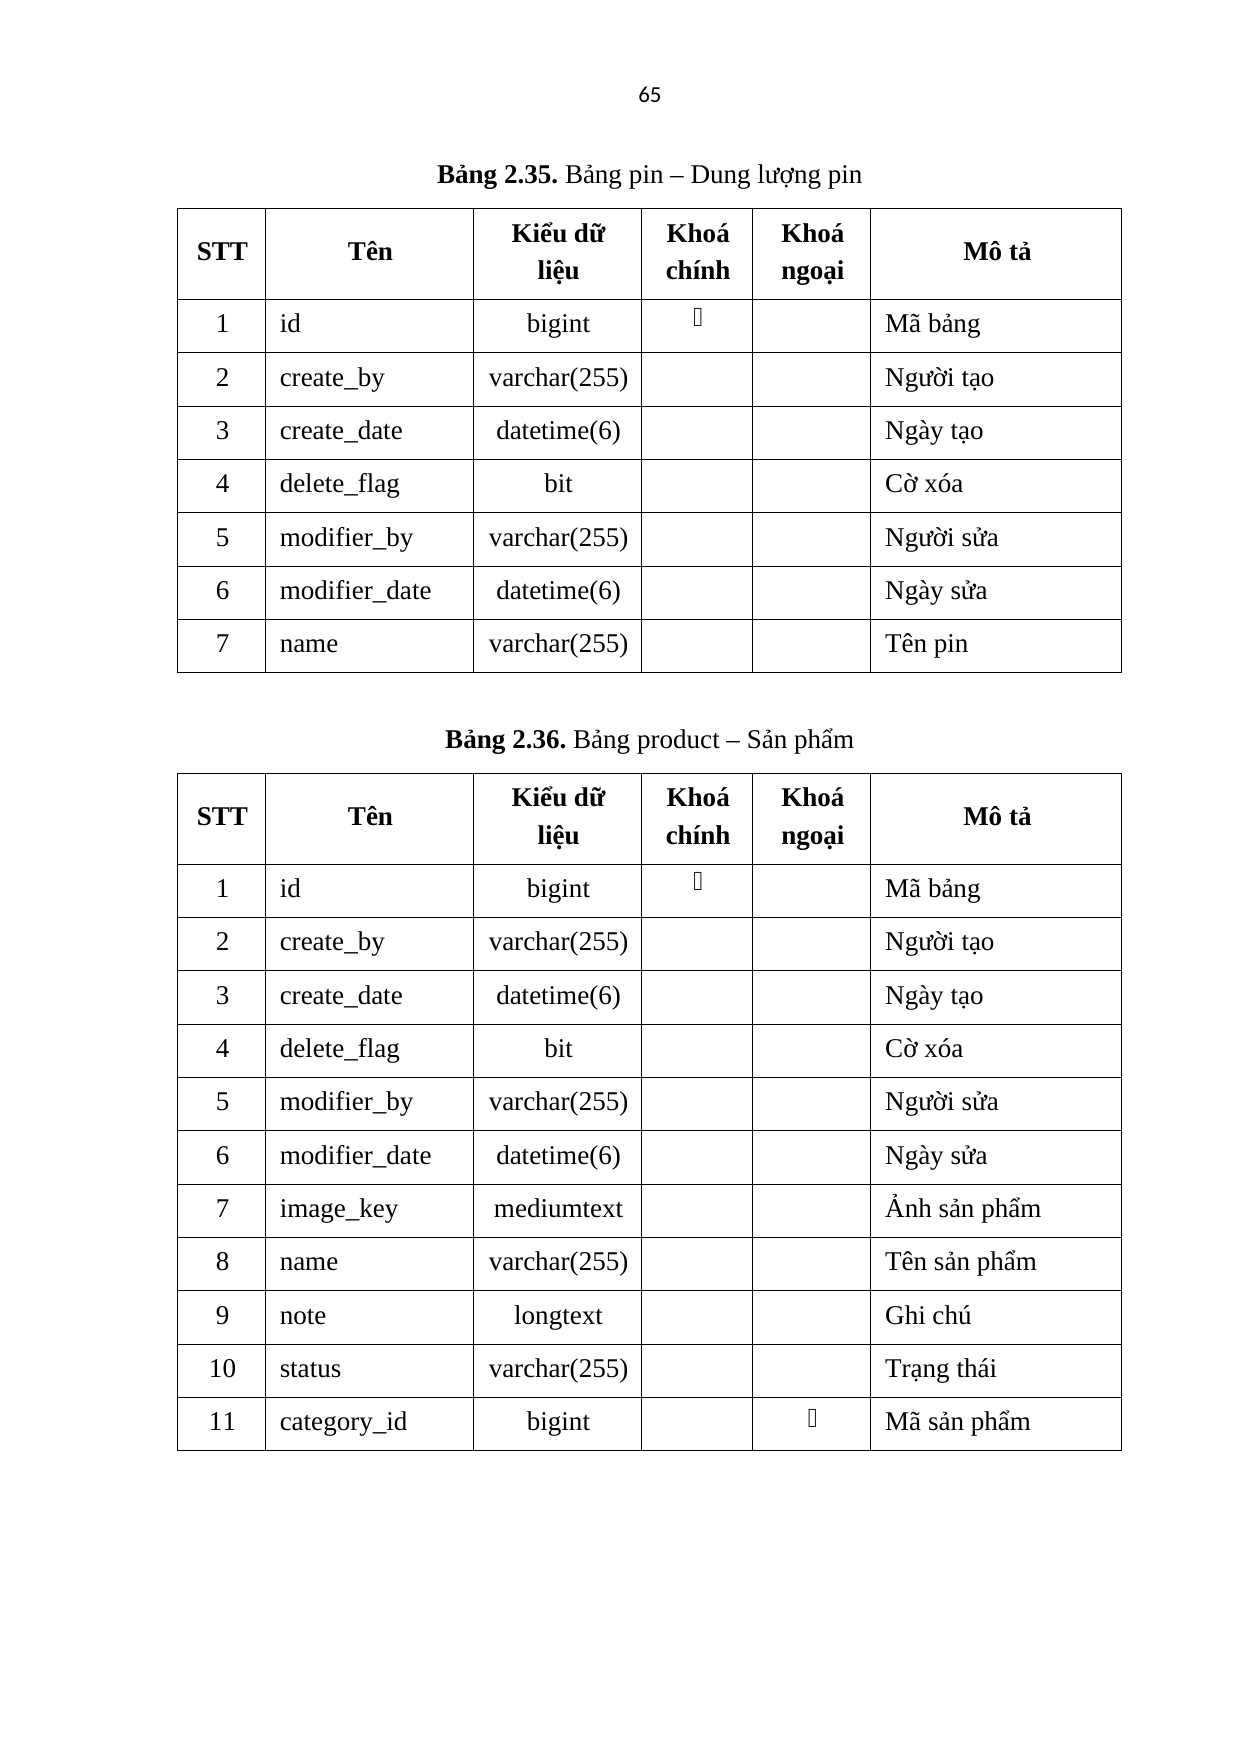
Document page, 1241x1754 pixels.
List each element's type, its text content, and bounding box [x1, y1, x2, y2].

table_cell create_by [266, 353, 473, 406]
table_cell 1 [178, 300, 265, 352]
table_cell 2 [178, 353, 265, 406]
table_cell 8 [178, 1238, 265, 1290]
table_cell bigint [474, 300, 641, 352]
table_cell 3 [178, 971, 265, 1023]
table_cell Ngày tạo [871, 407, 1121, 459]
table_cell [753, 971, 870, 1023]
table_cell [642, 513, 752, 566]
table_cell datetime(6) [474, 1131, 641, 1183]
table_cell id [266, 865, 473, 917]
table_cell Cờ xóa [871, 1025, 1121, 1077]
table_cell 7 [178, 620, 265, 672]
table_cell modifier_date [266, 1131, 473, 1183]
table_cell varchar(255) [474, 513, 641, 566]
table_header STT [178, 774, 265, 863]
table_cell 10 [178, 1345, 265, 1397]
table_cell varchar(255) [474, 1345, 641, 1397]
table_cell Ngày sửa [871, 567, 1121, 619]
table_cell Mã sản phẩm [871, 1398, 1121, 1450]
table_cell 4 [178, 460, 265, 512]
table_cell [753, 1238, 870, 1290]
table_cell create_by [266, 918, 473, 970]
table_cell [642, 567, 752, 619]
table_cell [642, 1238, 752, 1290]
table_cell [753, 1185, 870, 1237]
table_cell Mã bảng [871, 300, 1121, 352]
table_cell [642, 1398, 752, 1450]
table_cell Người tạo [871, 918, 1121, 970]
table_cell 6 [178, 1131, 265, 1183]
table_cell longtext [474, 1291, 641, 1343]
table_cell 6 [178, 567, 265, 619]
table_cell 1 [178, 865, 265, 917]
table_cell 11 [178, 1398, 265, 1450]
table_cell Người sửa [871, 513, 1121, 566]
table_cell varchar(255) [474, 1078, 641, 1130]
table_cell [642, 620, 752, 672]
table_cell note [266, 1291, 473, 1343]
table_cell varchar(255) [474, 620, 641, 672]
table_cell [753, 1078, 870, 1130]
table_cell varchar(255) [474, 1238, 641, 1290]
table_header Mô tả [871, 774, 1121, 863]
table_cell [753, 353, 870, 406]
table_cell delete_flag [266, 460, 473, 512]
table_cell create_date [266, 407, 473, 459]
table_cell [753, 865, 870, 917]
table_cell Ngày tạo [871, 971, 1121, 1023]
table_cell bigint [474, 865, 641, 917]
table_cell Người sửa [871, 1078, 1121, 1130]
table_cell category_id [266, 1398, 473, 1450]
table_header Tên [266, 209, 473, 299]
table_cell [753, 620, 870, 672]
table_cell [753, 918, 870, 970]
table_cell 4 [178, 1025, 265, 1077]
table_cell Ghi chú [871, 1291, 1121, 1343]
table_cell 5 [178, 1078, 265, 1130]
table_cell Tên sản phẩm [871, 1238, 1121, 1290]
table_cell create_date [266, 971, 473, 1023]
table_cell [642, 1025, 752, 1077]
table_cell image_key [266, 1185, 473, 1237]
table_cell [753, 1291, 870, 1343]
table_cell modifier_by [266, 513, 473, 566]
table_cell id [266, 300, 473, 352]
table_cell datetime(6) [474, 567, 641, 619]
table_header Khoá ngoại [753, 774, 870, 863]
table_cell [753, 300, 870, 352]
table_cell bit [474, 460, 641, 512]
table_cell [753, 1025, 870, 1077]
table_cell Trạng thái [871, 1345, 1121, 1397]
table_cell varchar(255) [474, 353, 641, 406]
table_cell delete_flag [266, 1025, 473, 1077]
table_cell Ảnh sản phẩm [871, 1185, 1121, 1237]
table_header Khoá chính [642, 209, 752, 299]
table_header Tên [266, 774, 473, 863]
table_header Kiểu dữ liệu [474, 774, 641, 863]
table_cell Ngày sửa [871, 1131, 1121, 1183]
table_cell [642, 1078, 752, 1130]
table_cell name [266, 1238, 473, 1290]
table_cell modifier_by [266, 1078, 473, 1130]
table_cell Cờ xóa [871, 460, 1121, 512]
table_cell [753, 1398, 870, 1450]
table_cell [642, 353, 752, 406]
table_cell [642, 407, 752, 459]
table_cell varchar(255) [474, 918, 641, 970]
table_cell modifier_date [266, 567, 473, 619]
table_cell 9 [178, 1291, 265, 1343]
table_cell 7 [178, 1185, 265, 1237]
table_cell [753, 513, 870, 566]
table_header Khoá chính [642, 774, 752, 863]
table_cell [642, 1291, 752, 1343]
table_cell [753, 1131, 870, 1183]
table_cell [753, 407, 870, 459]
table_cell [642, 865, 752, 917]
table_cell 2 [178, 918, 265, 970]
table_cell mediumtext [474, 1185, 641, 1237]
table_cell Người tạo [871, 353, 1121, 406]
table_cell [753, 567, 870, 619]
table_cell 5 [178, 513, 265, 566]
table_cell [642, 971, 752, 1023]
table_cell [753, 1345, 870, 1397]
table_cell bit [474, 1025, 641, 1077]
table_header Khoá ngoại [753, 209, 870, 299]
table_cell [753, 460, 870, 512]
table_cell Mã bảng [871, 865, 1121, 917]
table_cell [642, 300, 752, 352]
table_cell [642, 1131, 752, 1183]
table_cell [642, 918, 752, 970]
table_header Mô tả [871, 209, 1121, 299]
table_cell status [266, 1345, 473, 1397]
table_header Kiểu dữ liệu [474, 209, 641, 299]
table_cell name [266, 620, 473, 672]
table_cell 3 [178, 407, 265, 459]
table_header STT [178, 209, 265, 299]
table_cell [642, 1185, 752, 1237]
table_cell datetime(6) [474, 971, 641, 1023]
table_cell [642, 1345, 752, 1397]
table_cell [642, 460, 752, 512]
table_cell Tên pin [871, 620, 1121, 672]
table_cell bigint [474, 1398, 641, 1450]
table_cell datetime(6) [474, 407, 641, 459]
